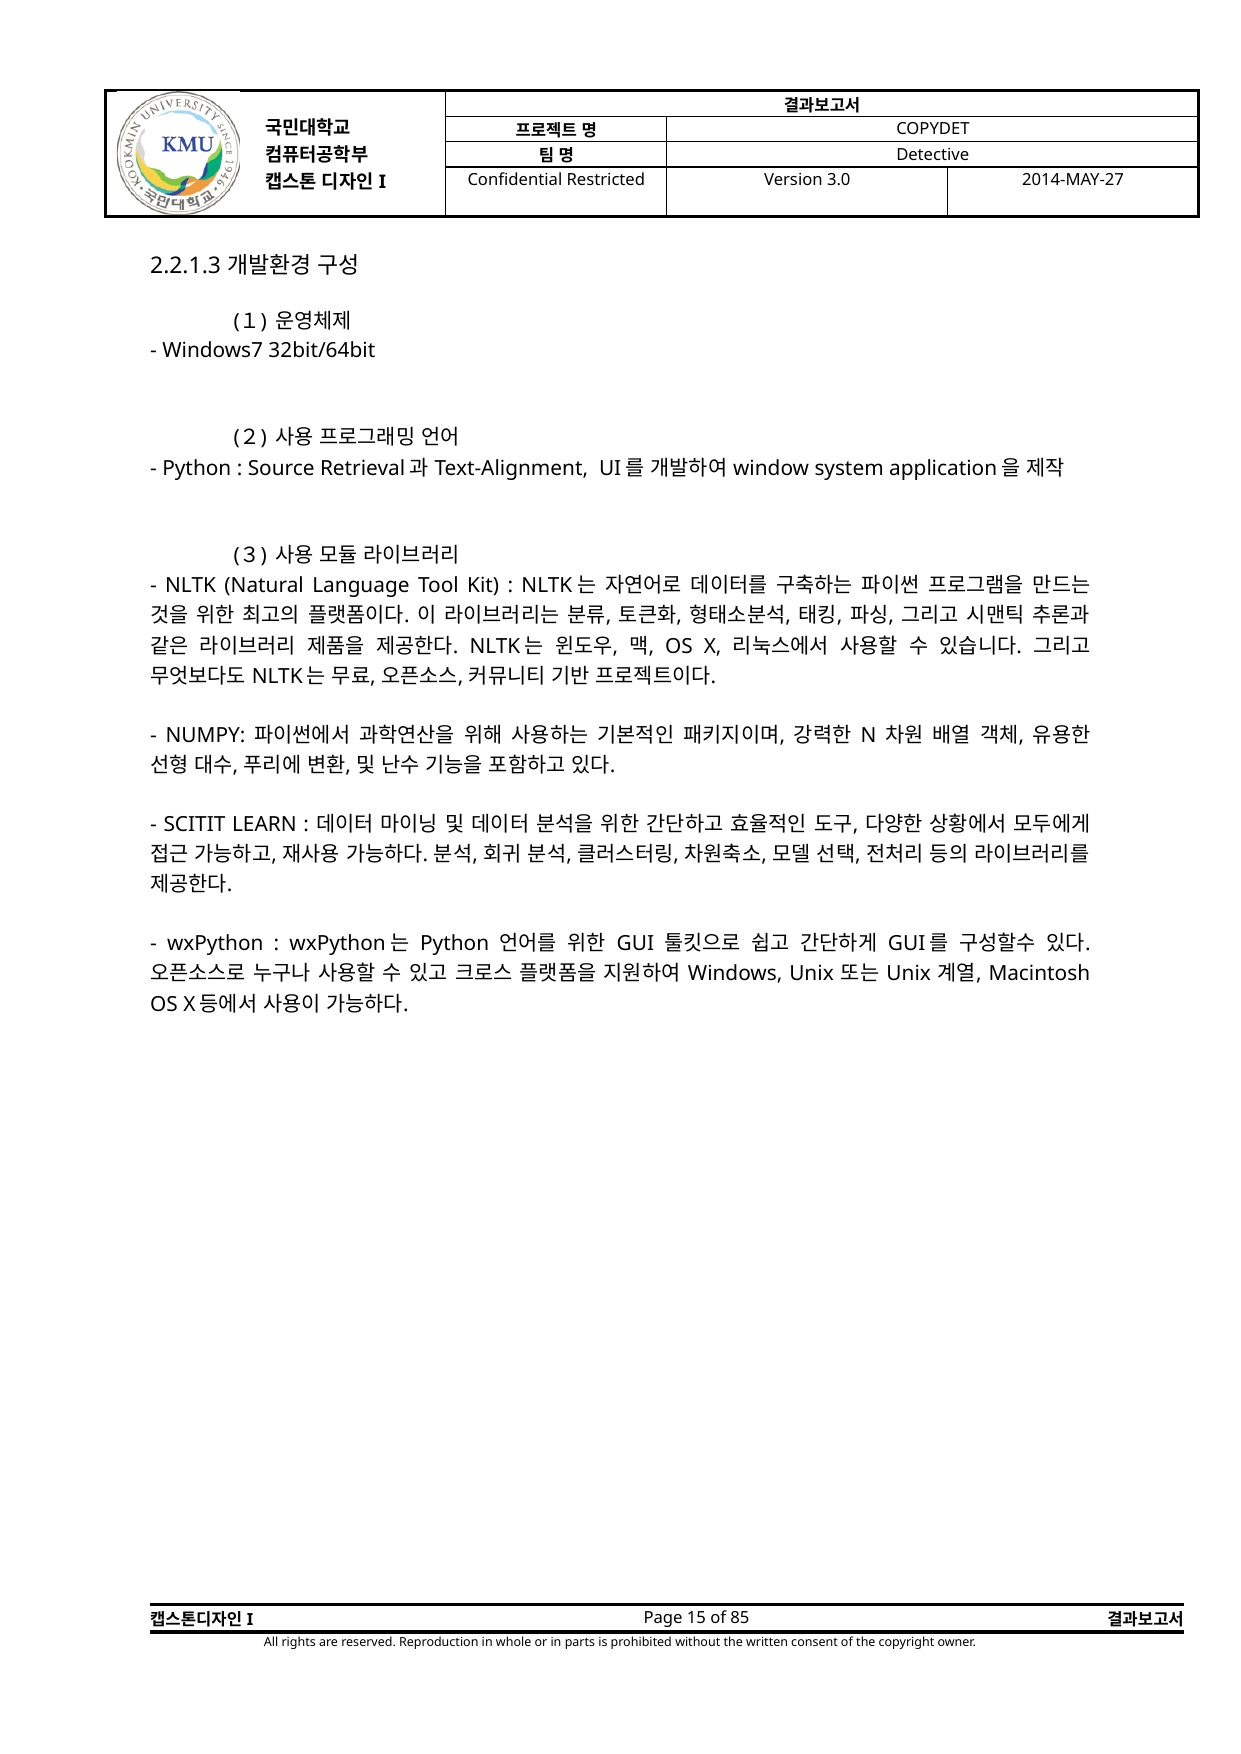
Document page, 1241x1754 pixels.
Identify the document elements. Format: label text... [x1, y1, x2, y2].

text - NUMPY: 파이썬에서 과학연산을 위해 사용하는 기본적인 패키지이며, 강력한 N 차원 배열 객체, 유용한 선형 대수, 푸리에 변환, 및 난수 기능을 포함하고 있다. [150, 718, 1090, 778]
text - Windows7 32bit/64bit [150, 335, 1090, 363]
subtitle 사용 모듈 라이브러리 [233, 538, 1090, 568]
subtitle 사용 프로그래밍 언어 [233, 420, 1090, 451]
picture [116, 91, 240, 215]
subtitle 2.2.1.3 개발환경 구성 [150, 246, 1090, 280]
subtitle 운영체제 [233, 305, 1090, 335]
text - NLTK (Natural Language Tool Kit) : NLTK는 자연어로 데이터를 구축하는 파이썬 프로그램을 만드는 것을 위한 최고의 플랫폼이다. 이 라이브러리는 분류, 토큰화, 형태소분석, 태킹, 파싱, 그리고 시맨틱 추론과 같은 라이브러리 제품을 제공한다. NLTK는 윈도우, 맥, OS X, 리눅스에서 사용할 수 있습니다. 그리고 무엇보다도 NLTK는 무료, 오픈소스, 커뮤니티 기반 프로젝트이다. [150, 568, 1090, 689]
text - SCITIT LEARN : 데이터 마이닝 및 데이터 분석을 위한 간단하고 효율적인 도구, 다양한 상황에서 모두에게 접근 가능하고, 재사용 가능하다. 분석, 회귀 분석, 클러스터링, 차원축소, 모델 선택, 전처리 등의 라이브러리를 제공한다. [150, 807, 1090, 898]
text - Python : Source Retrieval과 Text-Alignment, UI를 개발하여 window system application을 제작 [150, 451, 1090, 481]
text - wxPython : wxPython는 Python 언어를 위한 GUI 툴킷으로 쉽고 간단하게 GUI를 구성할수 있다.오픈소스로 누구나 사용할 수 있고 크로스 플랫폼을 지원하여 Windows, Unix 또는 Unix 계열, Macintosh OS X등에서 사용이 가능하다. [150, 926, 1090, 1017]
